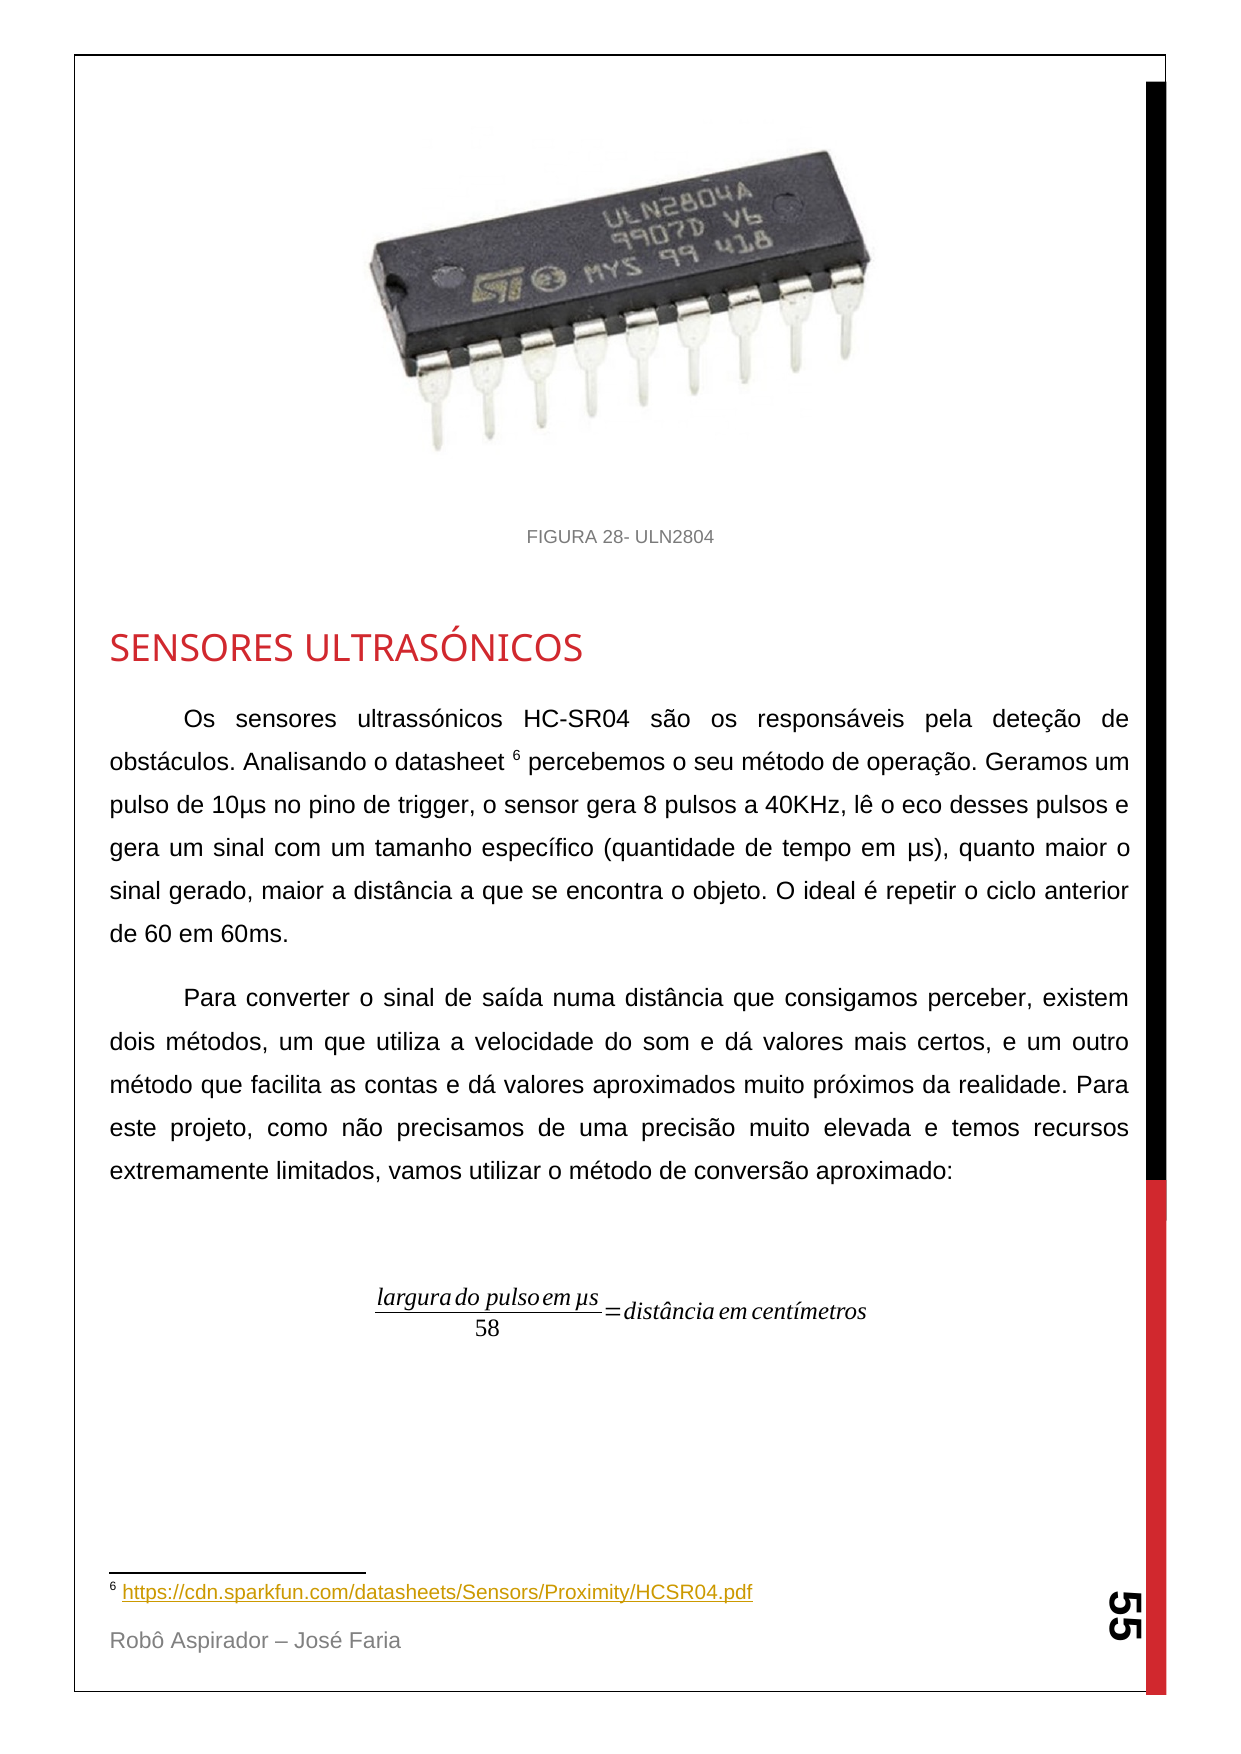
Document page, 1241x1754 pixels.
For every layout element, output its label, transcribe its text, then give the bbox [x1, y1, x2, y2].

text Os sensores ultrassónicos HC-SR04 são os responsáveis pela deteção de obstáculos. Analisando o datasheet percebemos o seu método de operação. Geramos um pulso de 10µs no pino de trigger, o sensor gera 8 pulsos a 40KHz, lê o eco desses pulsos e gera um sinal com um tamanho específico (quantidade de tempo em µs), quanto maior o sinal gerado, maior a distância a que se encontra o objeto. O ideal é repetir o ciclo anterior de 60 em 60ms. [109, 704, 1131, 948]
picture [361, 119, 879, 492]
subtitle Sensores UltrasÓnicos [109, 622, 1131, 673]
text Para converter o sinal de saída numa distância que consigamos perceber, existem dois métodos, um que utiliza a velocidade do som e dá valores mais certos, e um outro método que facilita as contas e dá valores aproximados muito próximos da realidade. Para este projeto, como não precisamos de uma precisão muito elevada e temos recursos extremamente limitados, vamos utilizar o método de conversão aproximado: [109, 983, 1131, 1184]
